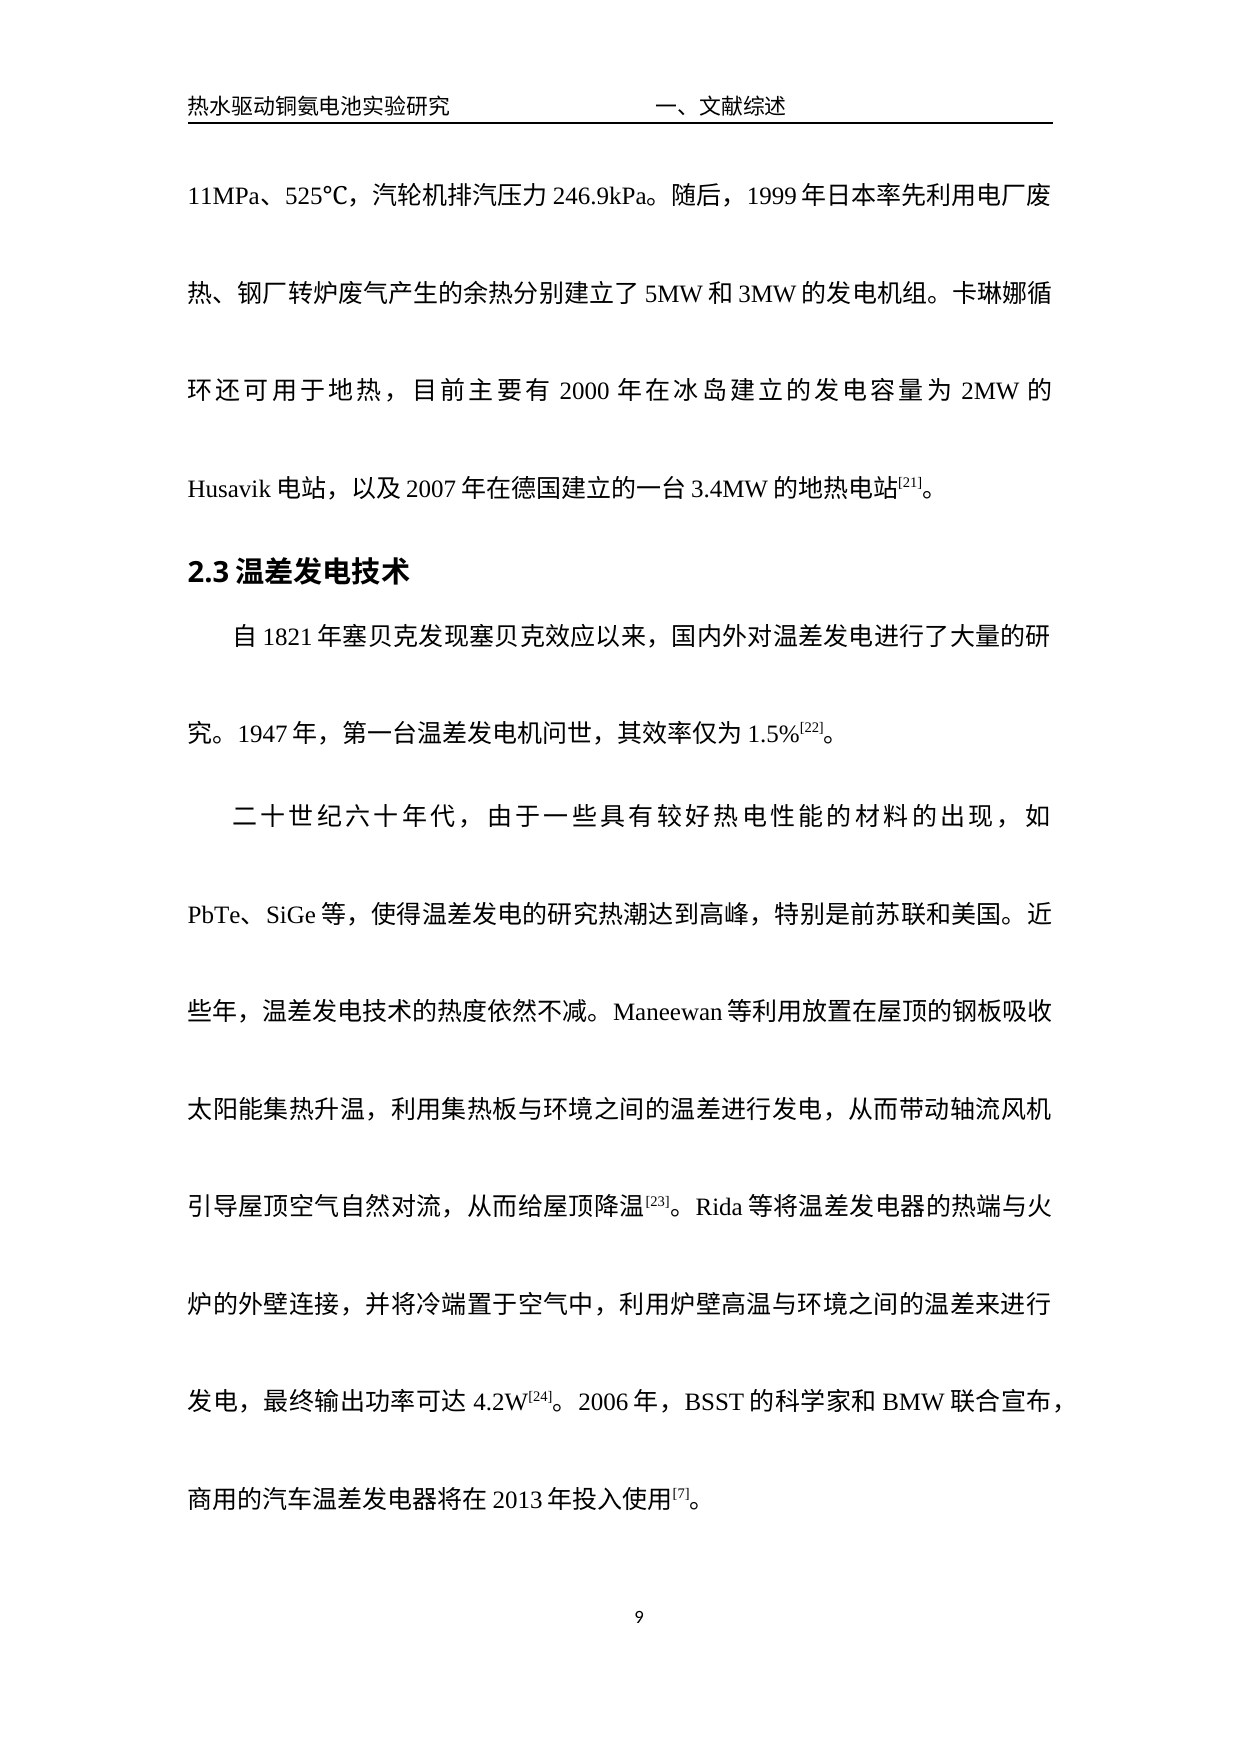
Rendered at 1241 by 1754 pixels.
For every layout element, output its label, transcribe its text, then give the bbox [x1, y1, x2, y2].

text 2.3温差发电技术 [187, 537, 1053, 602]
text 二十世纪六十年代，由于一些具有较好热电性能的材料的出现，如PbTe、SiGe等，使得温差发电的研究热潮达到高峰，特别是前苏联和美国。近些年，温差发电技术的热度依然不减。Maneewan等利用放置在屋顶的钢板吸收太阳能集热升温，利用集热板与环境之间的温差进行发电，从而带动轴流风机引导屋顶空气自然对流，从而给屋顶降温[23]。Rida等将温差发电器的热端与火炉的外壁连接，并将冷端置于空气中，利用炉壁高温与环境之间的温差来进行发电，最终输出功率可达4.2W[24]。2006年，BSST的科学家和BMW联合宣布，商用的汽车温差发电器将在2013年投入使用[7]。 [187, 782, 1053, 1530]
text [187, 161, 1053, 519]
text 自1821年塞贝克发现塞贝克效应以来，国内外对温差发电进行了大量的研究。1947年，第一台温差发电机问世，其效率仅为1.5%[22]。 [187, 602, 1053, 764]
